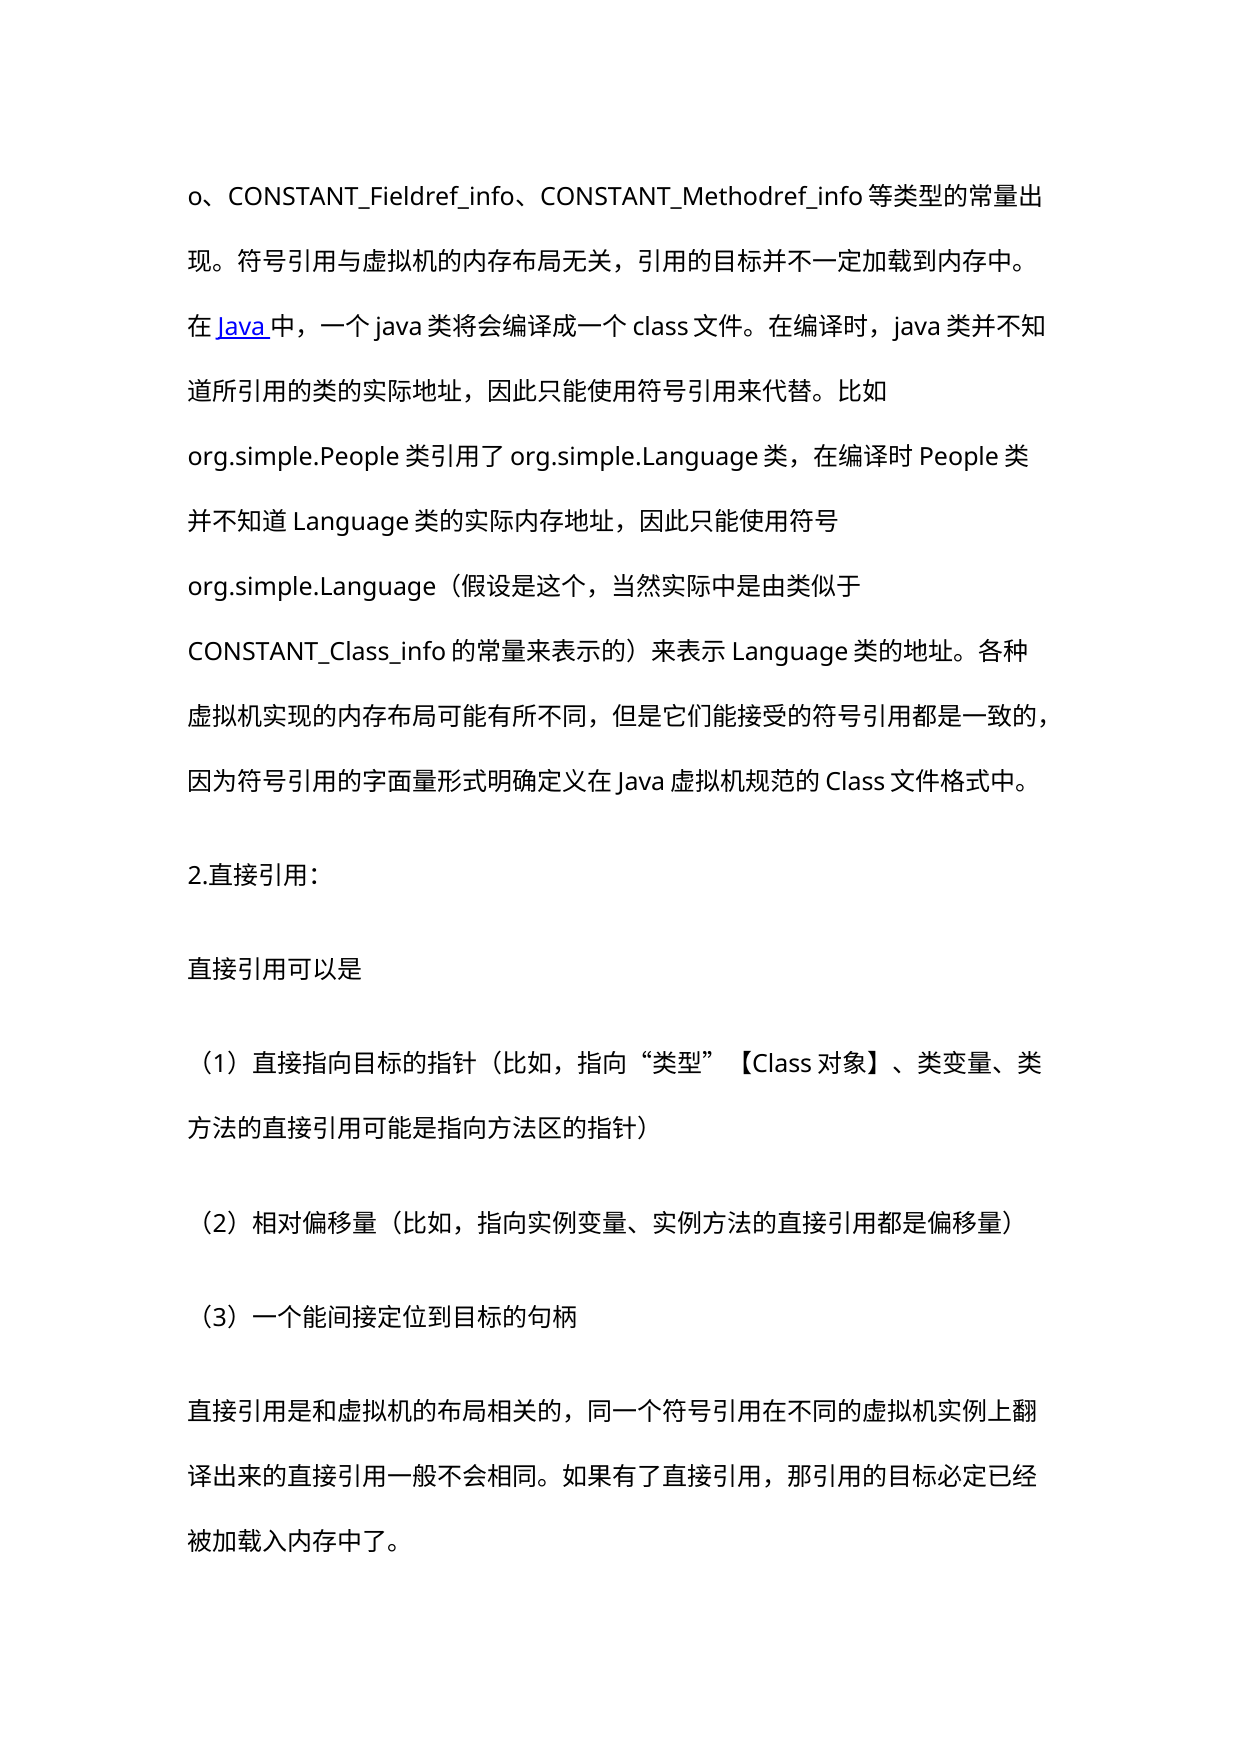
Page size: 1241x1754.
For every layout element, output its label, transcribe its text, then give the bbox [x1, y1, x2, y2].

text （2）相对偏移量（比如，指向实例变量、实例方法的直接引用都是偏移量） [187, 1189, 1053, 1254]
text （1）直接指向目标的指针（比如，指向“类型”【Class对象】、类变量、类方法的直接引用可能是指向方法区的指针） [187, 1029, 1053, 1159]
text 2.直接引用： [187, 841, 1053, 906]
text （3）一个能间接定位到目标的句柄 [187, 1283, 1053, 1348]
text 直接引用是和虚拟机的布局相关的，同一个符号引用在不同的虚拟机实例上翻译出来的直接引用一般不会相同。如果有了直接引用，那引用的目标必定已经被加载入内存中了。 [187, 1377, 1053, 1572]
text 直接引用可以是 [187, 935, 1053, 1000]
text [187, 162, 1053, 812]
